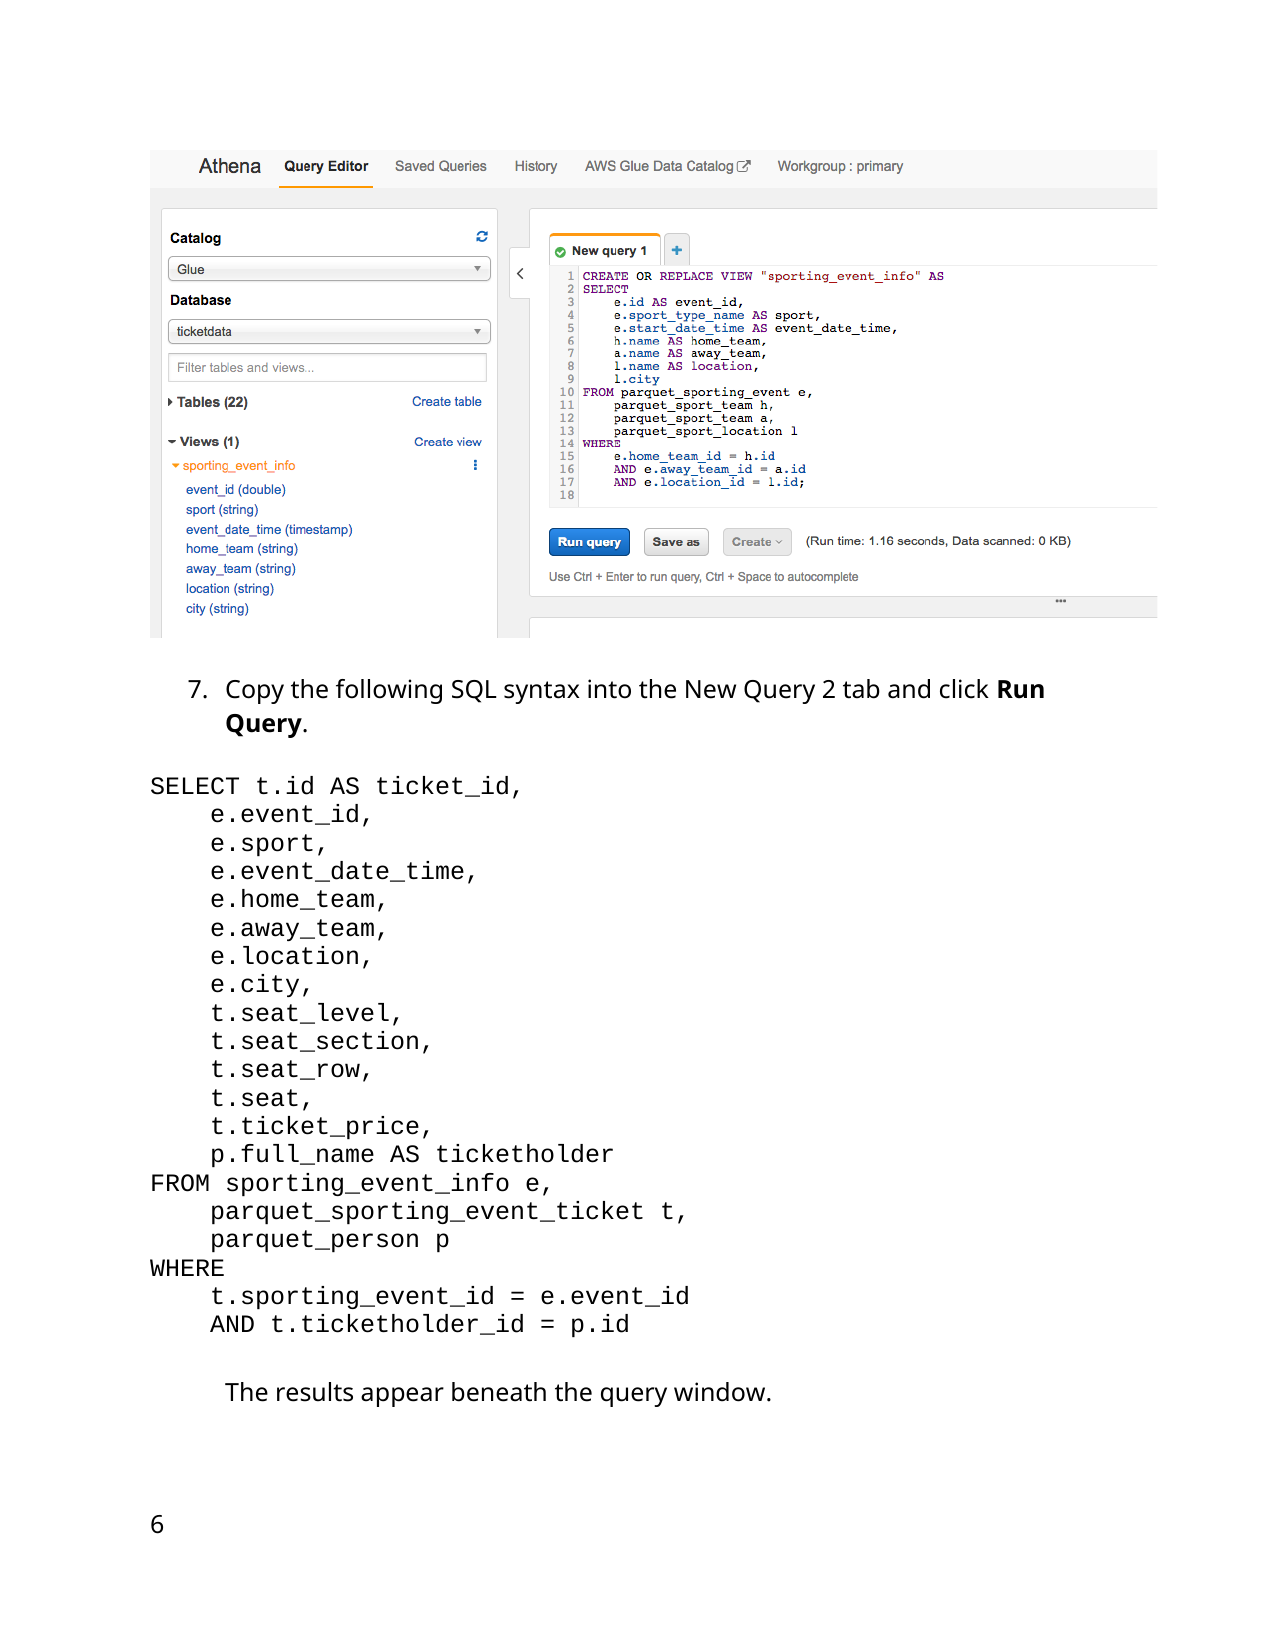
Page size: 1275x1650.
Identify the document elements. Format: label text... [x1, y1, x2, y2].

picture [150, 150, 1158, 638]
text e.location, [150, 944, 1125, 972]
text FROM sporting_event_info e, [150, 1170, 1125, 1199]
text t.ticket_price, [150, 1114, 1125, 1142]
text t.seat_section, [150, 1029, 1125, 1057]
text parquet_person p [150, 1227, 1125, 1255]
text WHERE [150, 1255, 1125, 1284]
text AND t.ticketholder_id = p.id [150, 1312, 1125, 1340]
text parquet_sporting_event_ticket t, [150, 1199, 1125, 1227]
list Copy the following SQL syntax into the New Query 2 tab and click Run Query. [187, 671, 1125, 739]
text SELECT t.id AS ticket_id, [150, 774, 1125, 802]
text p.full_name AS ticketholder [150, 1142, 1125, 1170]
text t.seat_row, [150, 1057, 1125, 1085]
text e.away_team, [150, 915, 1125, 944]
text t.sporting_event_id = e.event_id [150, 1284, 1125, 1312]
text e.city, [150, 972, 1125, 1000]
text t.seat, [150, 1085, 1125, 1114]
text e.event_date_time, [150, 859, 1125, 887]
text t.seat_level, [150, 1000, 1125, 1029]
text e.sport, [150, 830, 1125, 859]
text e.event_id, [150, 802, 1125, 830]
list The results appear beneath the query window. [225, 1374, 1125, 1408]
text e.home_team, [150, 887, 1125, 915]
